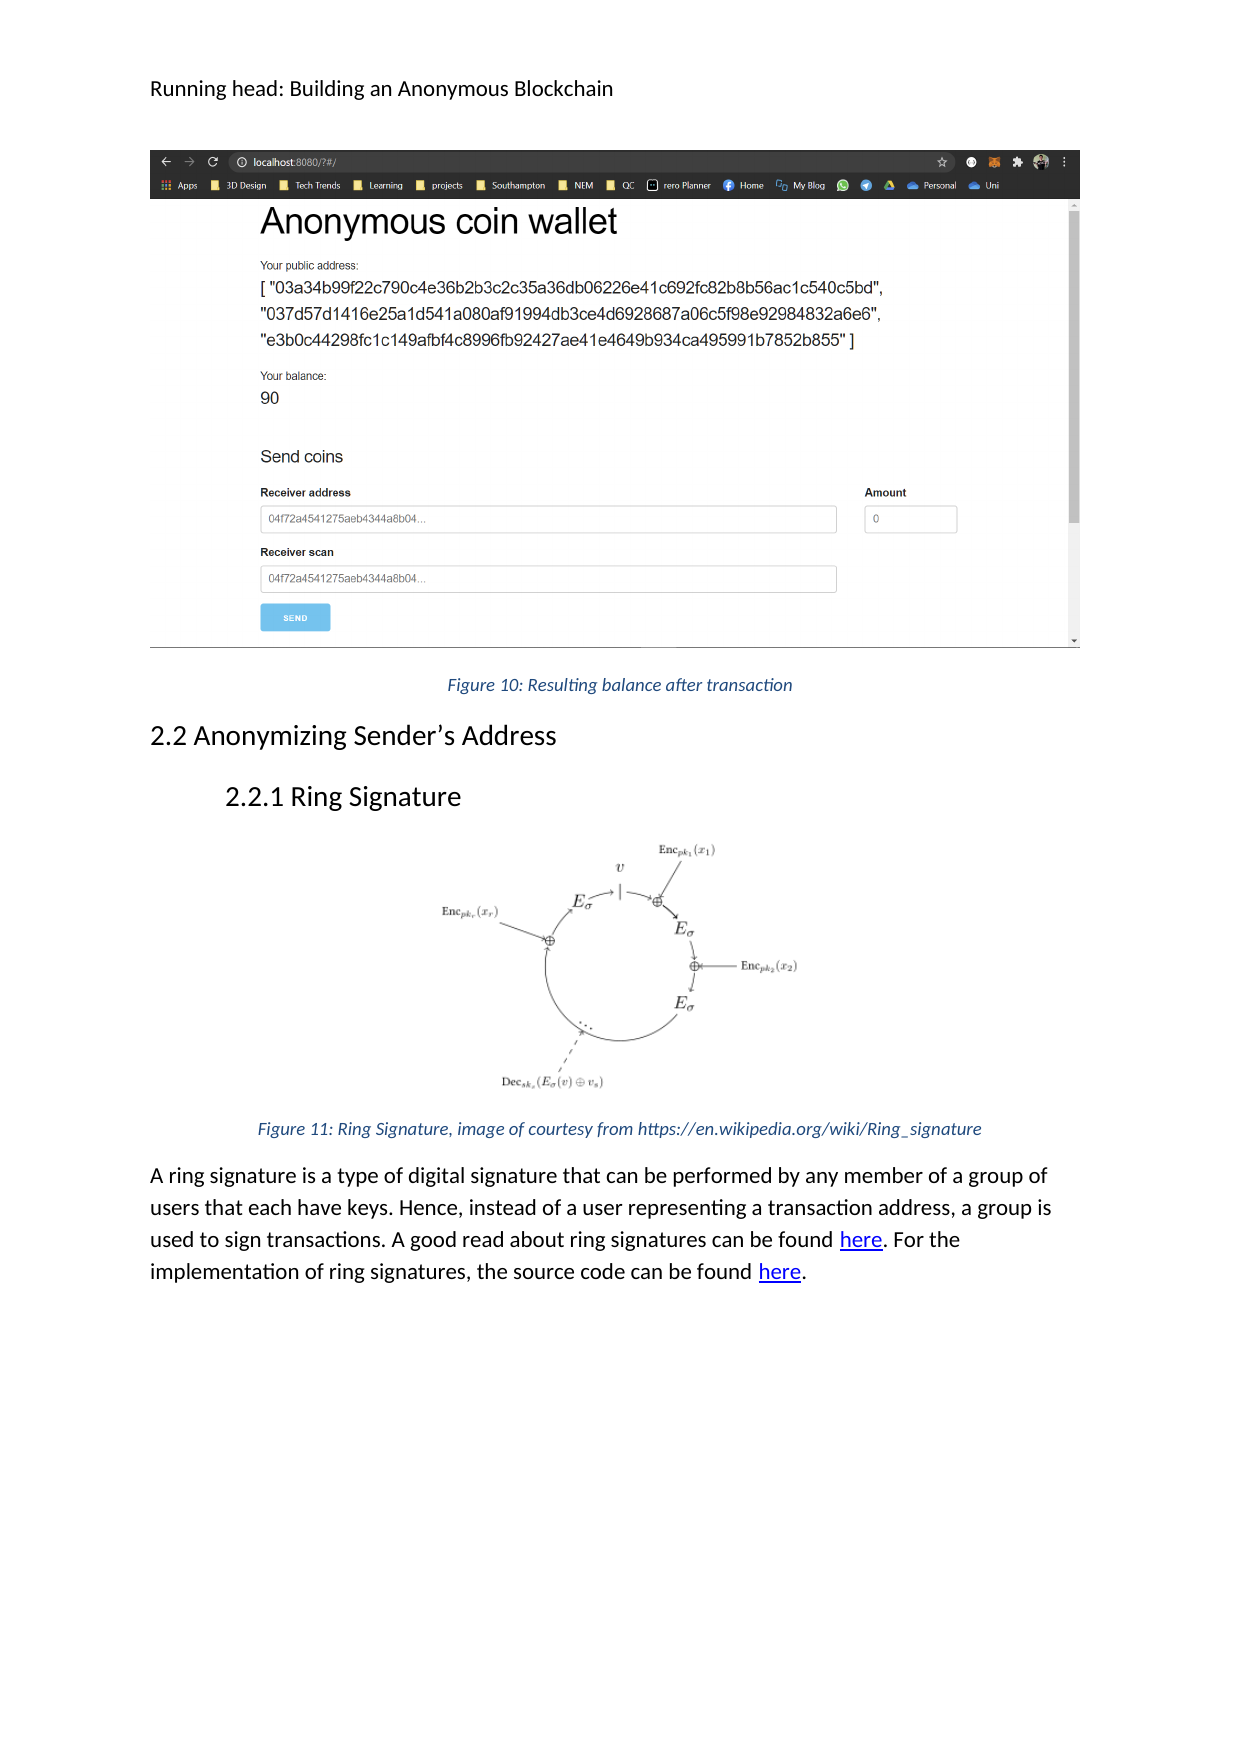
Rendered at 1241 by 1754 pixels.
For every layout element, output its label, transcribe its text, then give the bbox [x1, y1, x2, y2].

picture [438, 840, 802, 1092]
picture [150, 150, 1080, 648]
text Figure 10: Resulting balance after transaction [150, 673, 1090, 696]
text 2.2.1 Ring Signature [150, 778, 1090, 814]
text Figure 11: Ring Signature, image of courtesy from https://en.wikipedia.org/wiki/Ring_signature [150, 1117, 1090, 1140]
text 2.2 Anonymizing Sender’s Address [150, 717, 1090, 752]
text A ring signature is a type of digital signature that can be performed by any member of a group of users that each have keys. Hence, instead of a user representing a transaction address, a group is used to sign transactions. A good read about ring signatures can be found here. For the implementation of ring signatures, the source code can be found here. [150, 1161, 1090, 1285]
